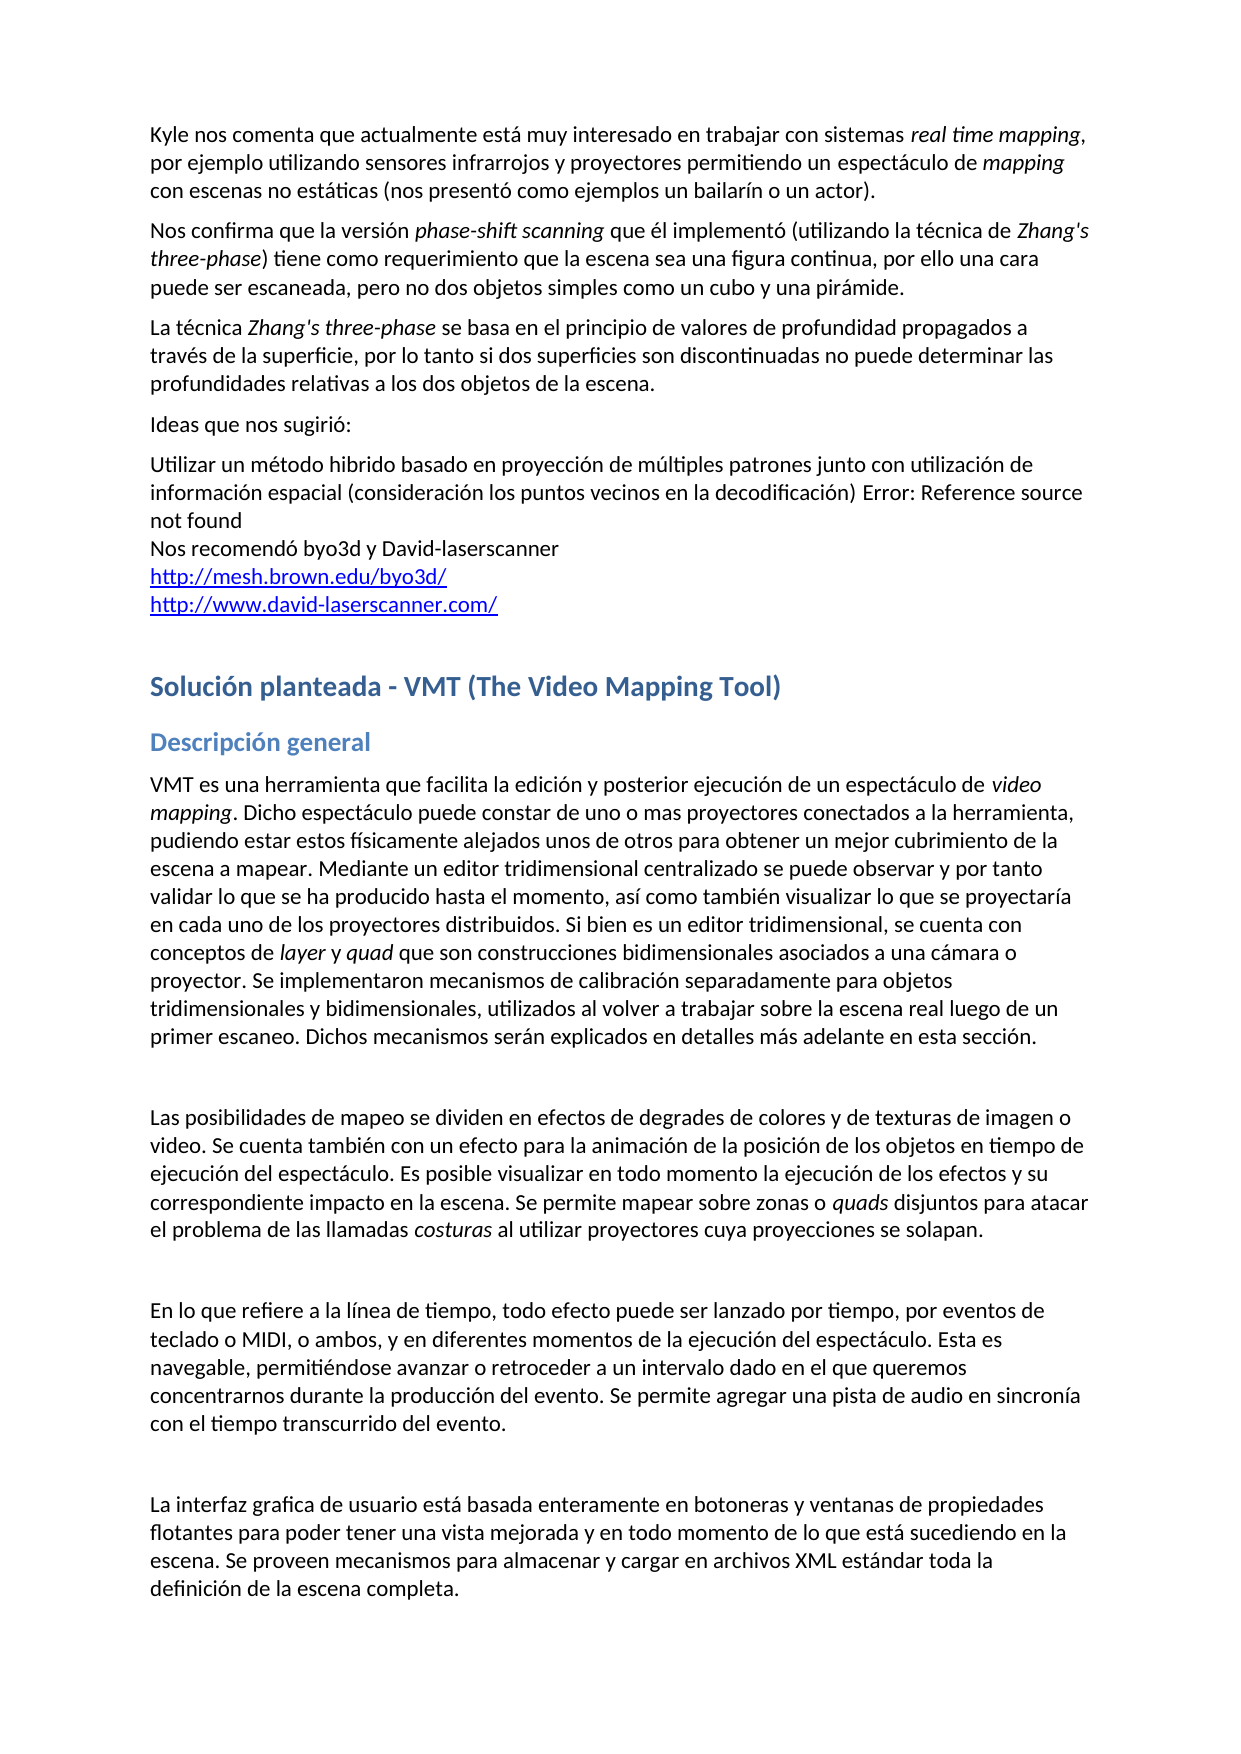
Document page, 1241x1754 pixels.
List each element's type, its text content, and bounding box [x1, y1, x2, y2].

text En lo que refiere a la línea de tiempo, todo efecto puede ser lanzado por tiempo, por eventos de teclado o MIDI, o ambos, y en diferentes momentos de la ejecución del espectáculo. Esta es navegable, permitiéndose avanzar o retroceder a un intervalo dado en el que queremos concentrarnos durante la producción del evento. Se permite agregar una pista de audio en sincronía con el tiempo transcurrido del evento. [150, 1297, 1090, 1437]
text Kyle nos comenta que actualmente está muy interesado en trabajar con sistemas real time mapping, por ejemplo utilizando sensores infrarrojos y proyectores permitiendo un espectáculo de mapping con escenas no estáticas (nos presentó como ejemplos un bailarín o un actor). [150, 120, 1090, 204]
text Las posibilidades de mapeo se dividen en efectos de degrades de colores y de texturas de imagen o video. Se cuenta también con un efecto para la animación de la posición de los objetos en tiempo de ejecución del espectáculo. Es posible visualizar en todo momento la ejecución de los efectos y su correspondiente impacto en la escena. Se permite mapear sobre zonas o quads disjuntos para atacar el problema de las llamadas costuras al utilizar proyectores cuya proyecciones se solapan. [150, 1103, 1090, 1244]
text Nos confirma que la versión phase-shift scanning que él implementó (utilizando la técnica de Zhang's three-phase) tiene como requerimiento que la escena sea una figura continua, por ello una cara puede ser escaneada, pero no dos objetos simples como un cubo y una pirámide. [150, 217, 1090, 301]
text La interfaz grafica de usuario está basada enteramente en botoneras y ventanas de propiedades flotantes para poder tener una vista mejorada y en todo momento de lo que está sucediendo en la escena. Se proveen mecanismos para almacenar y cargar en archivos XML estándar toda la definición de la escena completa. [150, 1490, 1090, 1602]
text Ideas que nos sugirió: [150, 410, 1090, 438]
text La técnica Zhang's three-phase se basa en el principio de valores de profundidad propagados a través de la superficie, por lo tanto si dos superficies son discontinuadas no puede determinar las profundidades relativas a los dos objetos de la escena. [150, 313, 1090, 397]
subtitle Solución planteada - VMT (The Video Mapping Tool) [150, 668, 1090, 704]
text VMT es una herramienta que facilita la edición y posterior ejecución de un espectáculo de video mapping. Dicho espectáculo puede constar de uno o mas proyectores conectados a la herramienta, pudiendo estar estos físicamente alejados unos de otros para obtener un mejor cubrimiento de la escena a mapear. Mediante un editor tridimensional centralizado se puede observar y por tanto validar lo que se ha producido hasta el momento, así como también visualizar lo que se proyectaría en cada uno de los proyectores distribuidos. Si bien es un editor tridimensional, se cuenta con conceptos de layer y quad que son construcciones bidimensionales asociados a una cámara o proyector. Se implementaron mecanismos de calibración separadamente para objetos tridimensionales y bidimensionales, utilizados al volver a trabajar sobre la escena real luego de un primer escaneo. Dichos mecanismos serán explicados en detalles más adelante en esta sección. [150, 770, 1090, 1051]
subtitle Descripción general [150, 725, 1090, 758]
